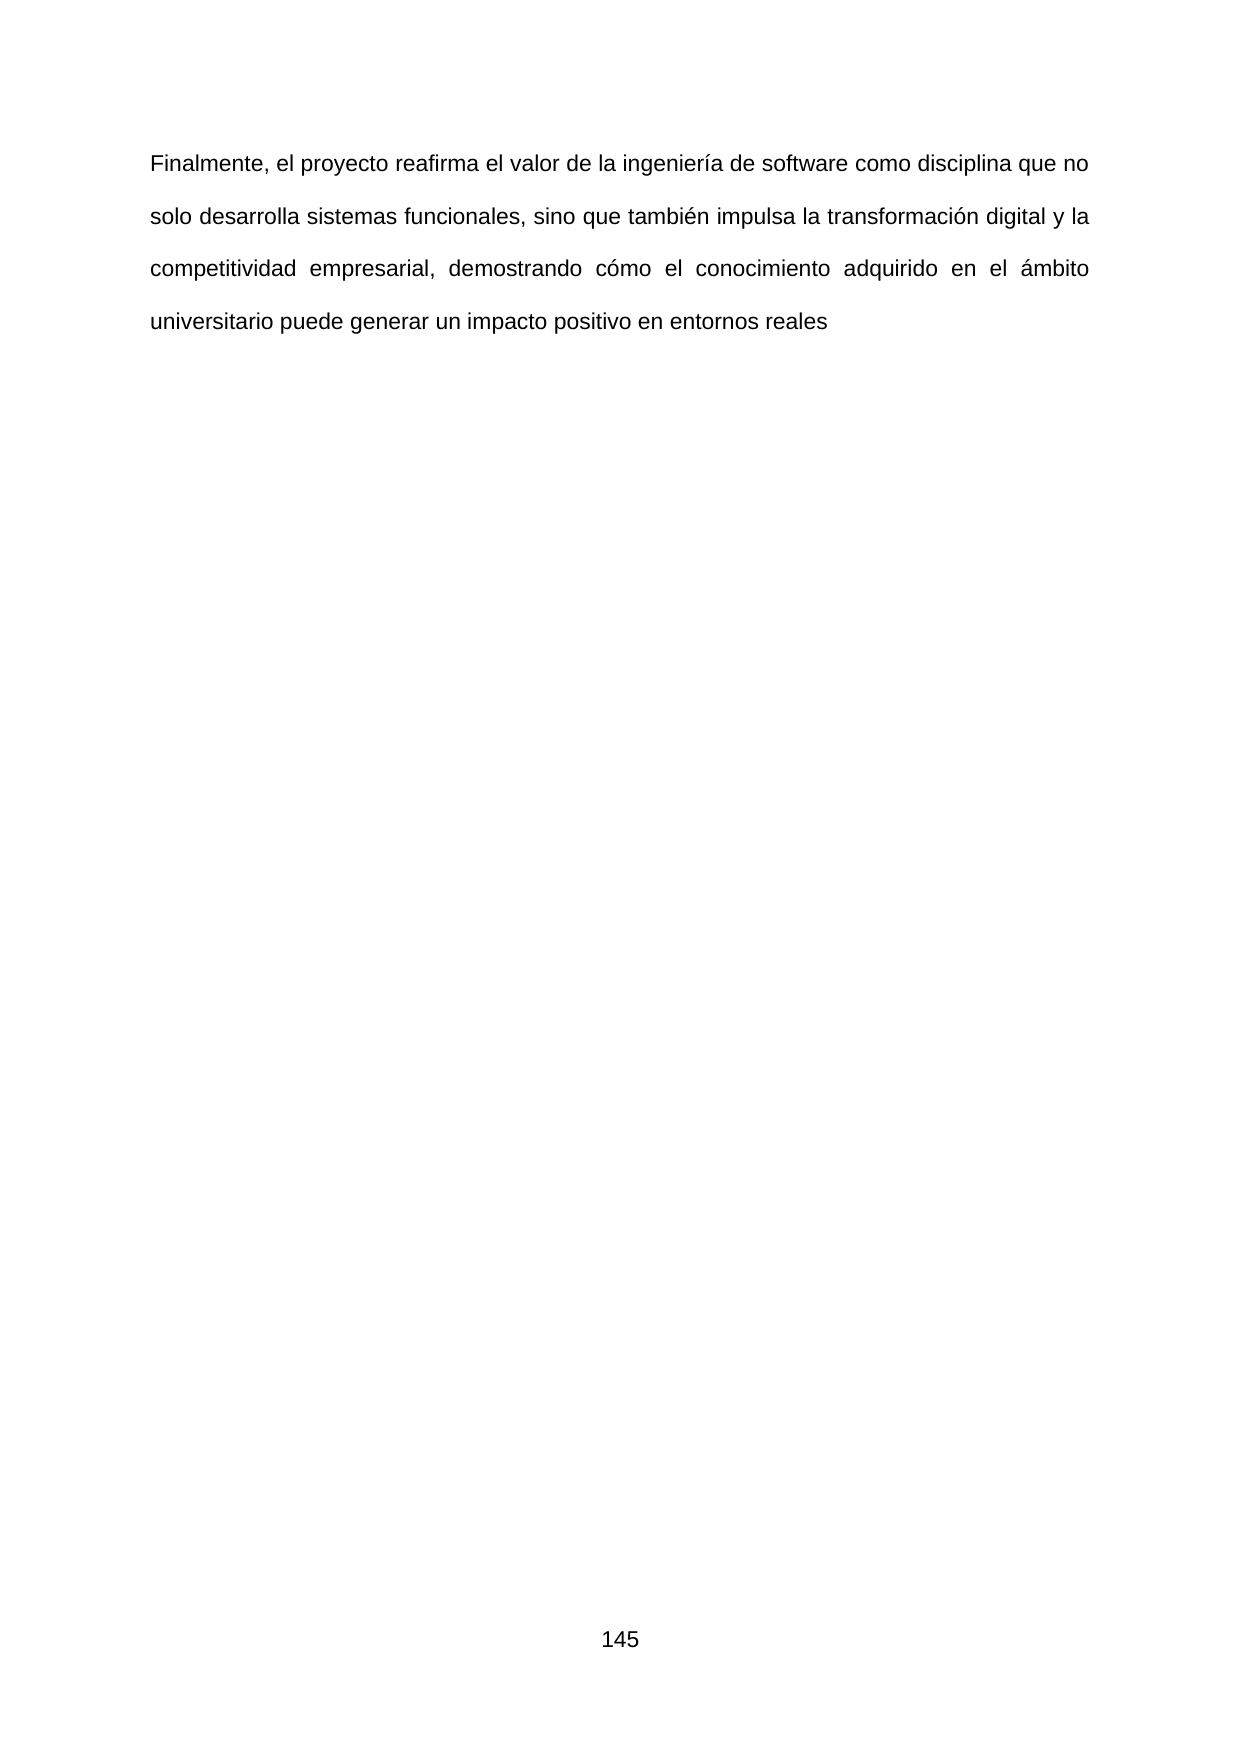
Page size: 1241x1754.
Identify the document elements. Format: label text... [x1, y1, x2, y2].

text Finalmente, el proyecto reafirma el valor de la ingeniería de software como disciplina que no solo desarrolla sistemas funcionales, sino que también impulsa la transformación digital y la competitividad empresarial, demostrando cómo el conocimiento adquirido en el ámbito universitario puede generar un impacto positivo en entornos reales [150, 150, 1090, 334]
